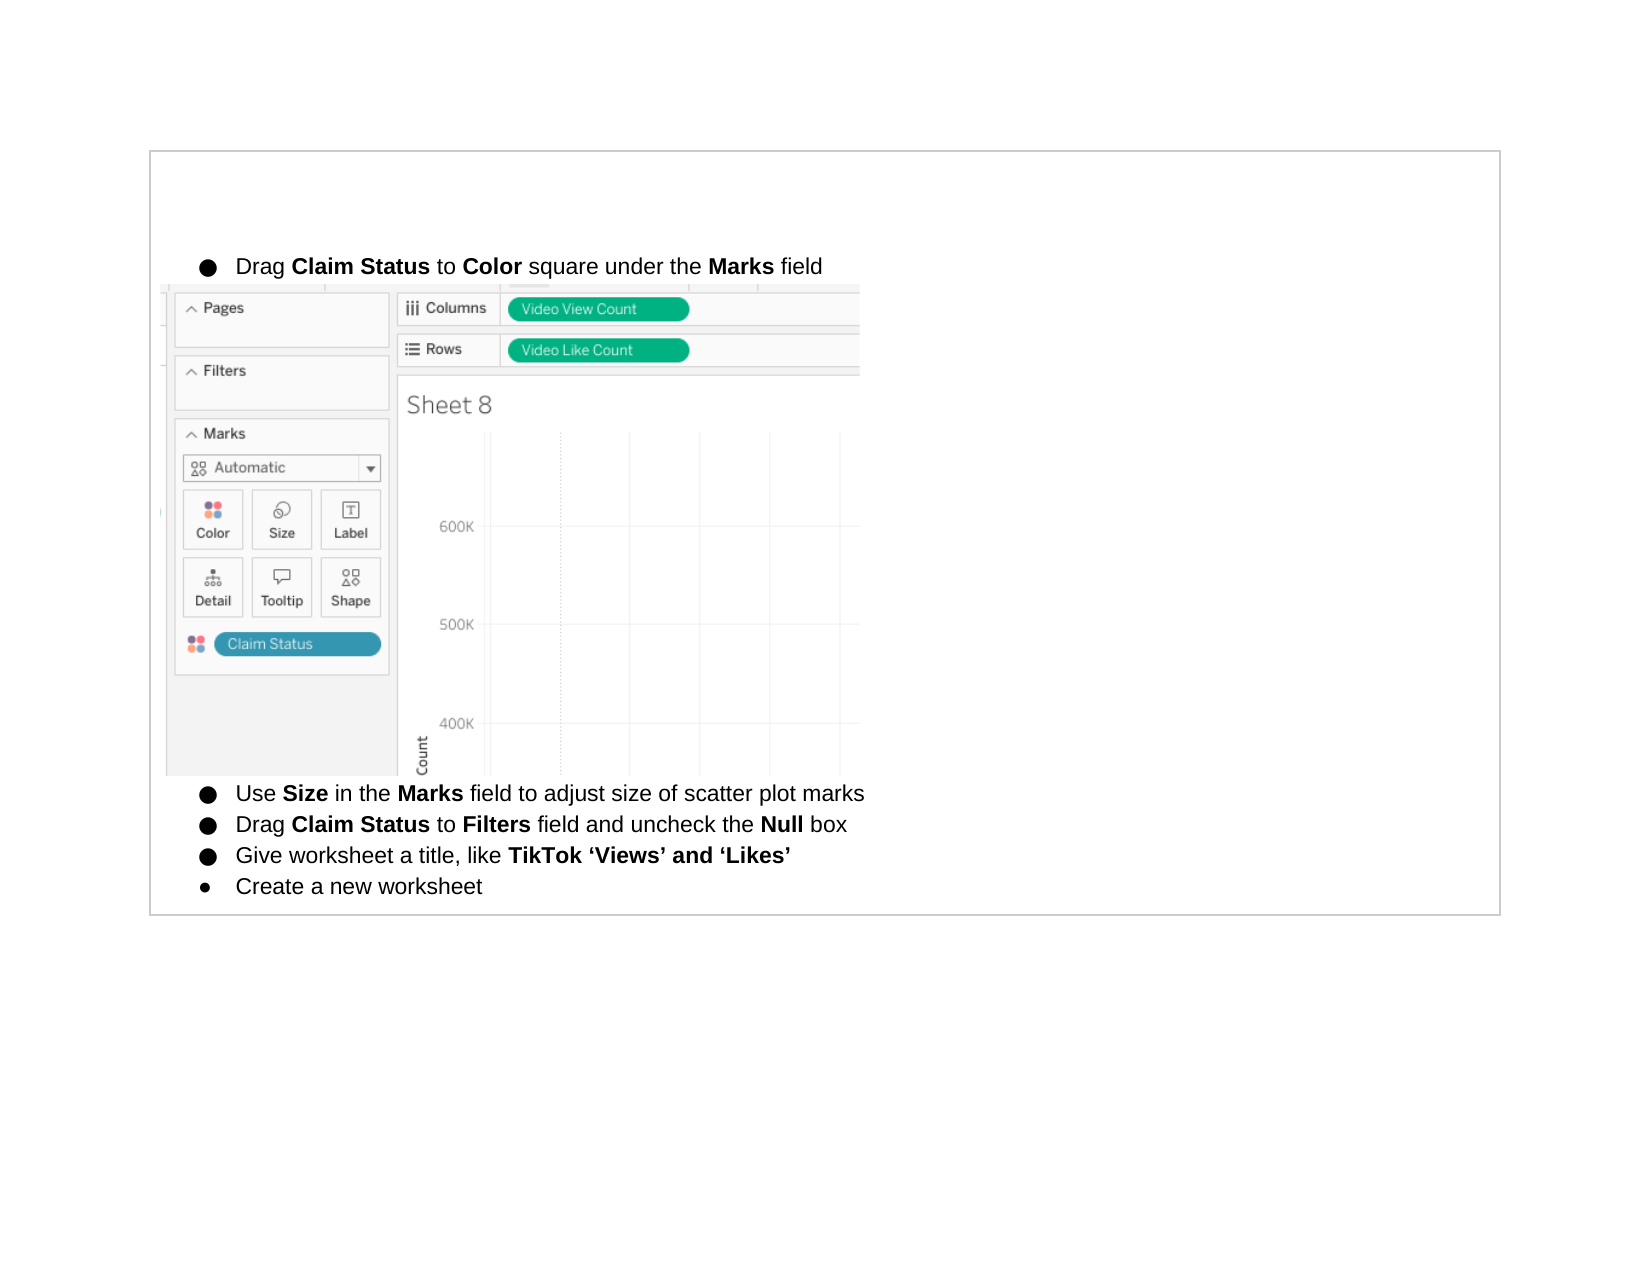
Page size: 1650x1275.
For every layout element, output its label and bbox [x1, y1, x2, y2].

table_header [151, 152, 1499, 914]
picture [160, 284, 860, 776]
